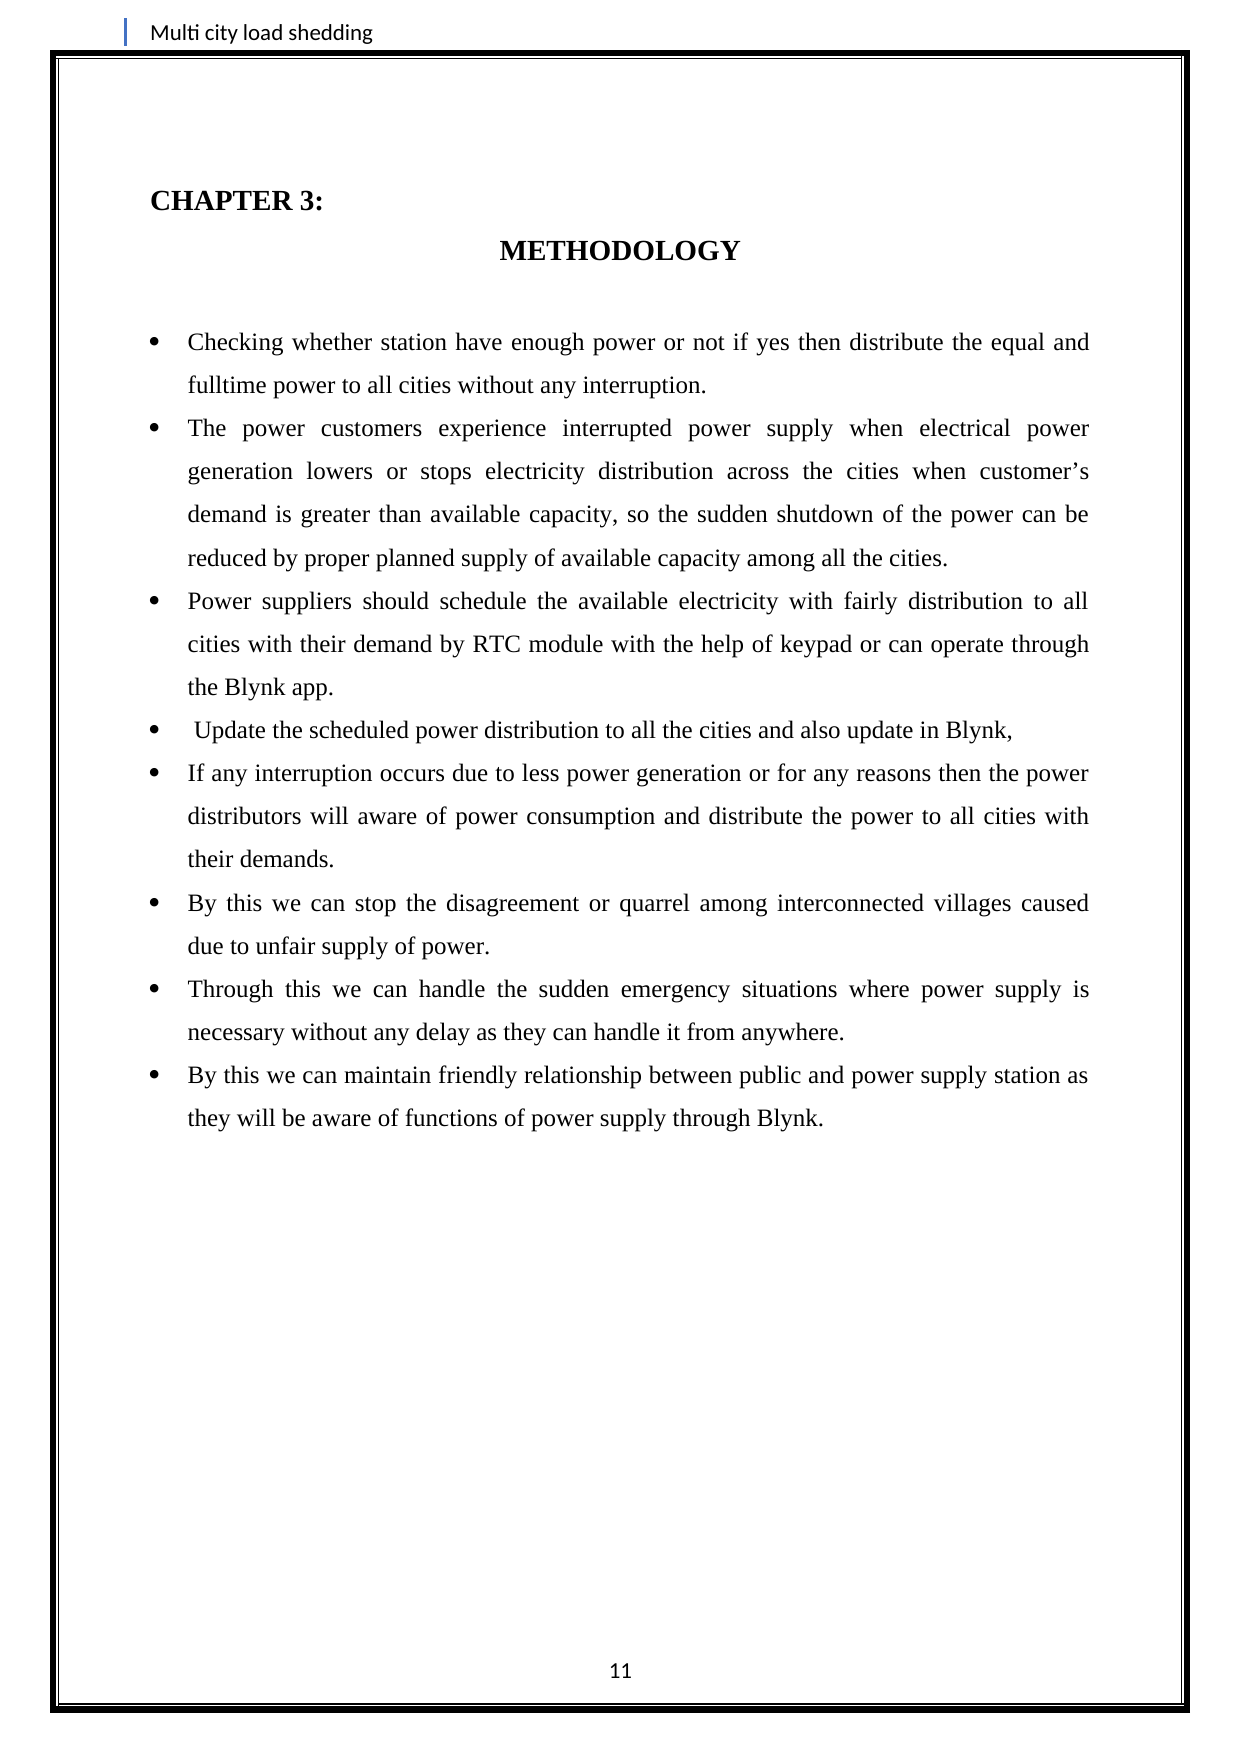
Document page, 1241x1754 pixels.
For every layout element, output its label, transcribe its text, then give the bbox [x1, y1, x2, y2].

list The power customers experience interrupted power supply when electrical power generation lowers or stops electricity distribution across the cities when customer’s demand is greater than available capacity, so the sudden shutdown of the power can be reduced by proper planned supply of available capacity among all the cities. [150, 413, 1090, 571]
text CHAPTER 3: [150, 183, 1090, 217]
list Checking whether station have enough power or not if yes then distribute the equal and fulltime power to all cities without any interruption. [150, 327, 1090, 399]
text METHODOLOGY [150, 233, 1090, 267]
list Power suppliers should schedule the available electricity with fairly distribution to all cities with their demand by RTC module with the help of keypad or can operate through the Blynk app. [150, 586, 1090, 701]
list By this we can maintain friendly relationship between public and power supply station as they will be aware of functions of power supply through Blynk. [150, 1060, 1090, 1132]
list Through this we can handle the sudden emergency situations where power supply is necessary without any delay as they can handle it from anywhere. [150, 974, 1090, 1046]
list If any interruption occurs due to less power generation or for any reasons then the power distributors will aware of power consumption and distribute the power to all cities with their demands. [150, 758, 1090, 873]
list By this we can stop the disagreement or quarrel among interconnected villages caused due to unfair supply of power. [150, 888, 1090, 959]
list Update the scheduled power distribution to all the cities and also update in Blynk, [150, 715, 1090, 744]
